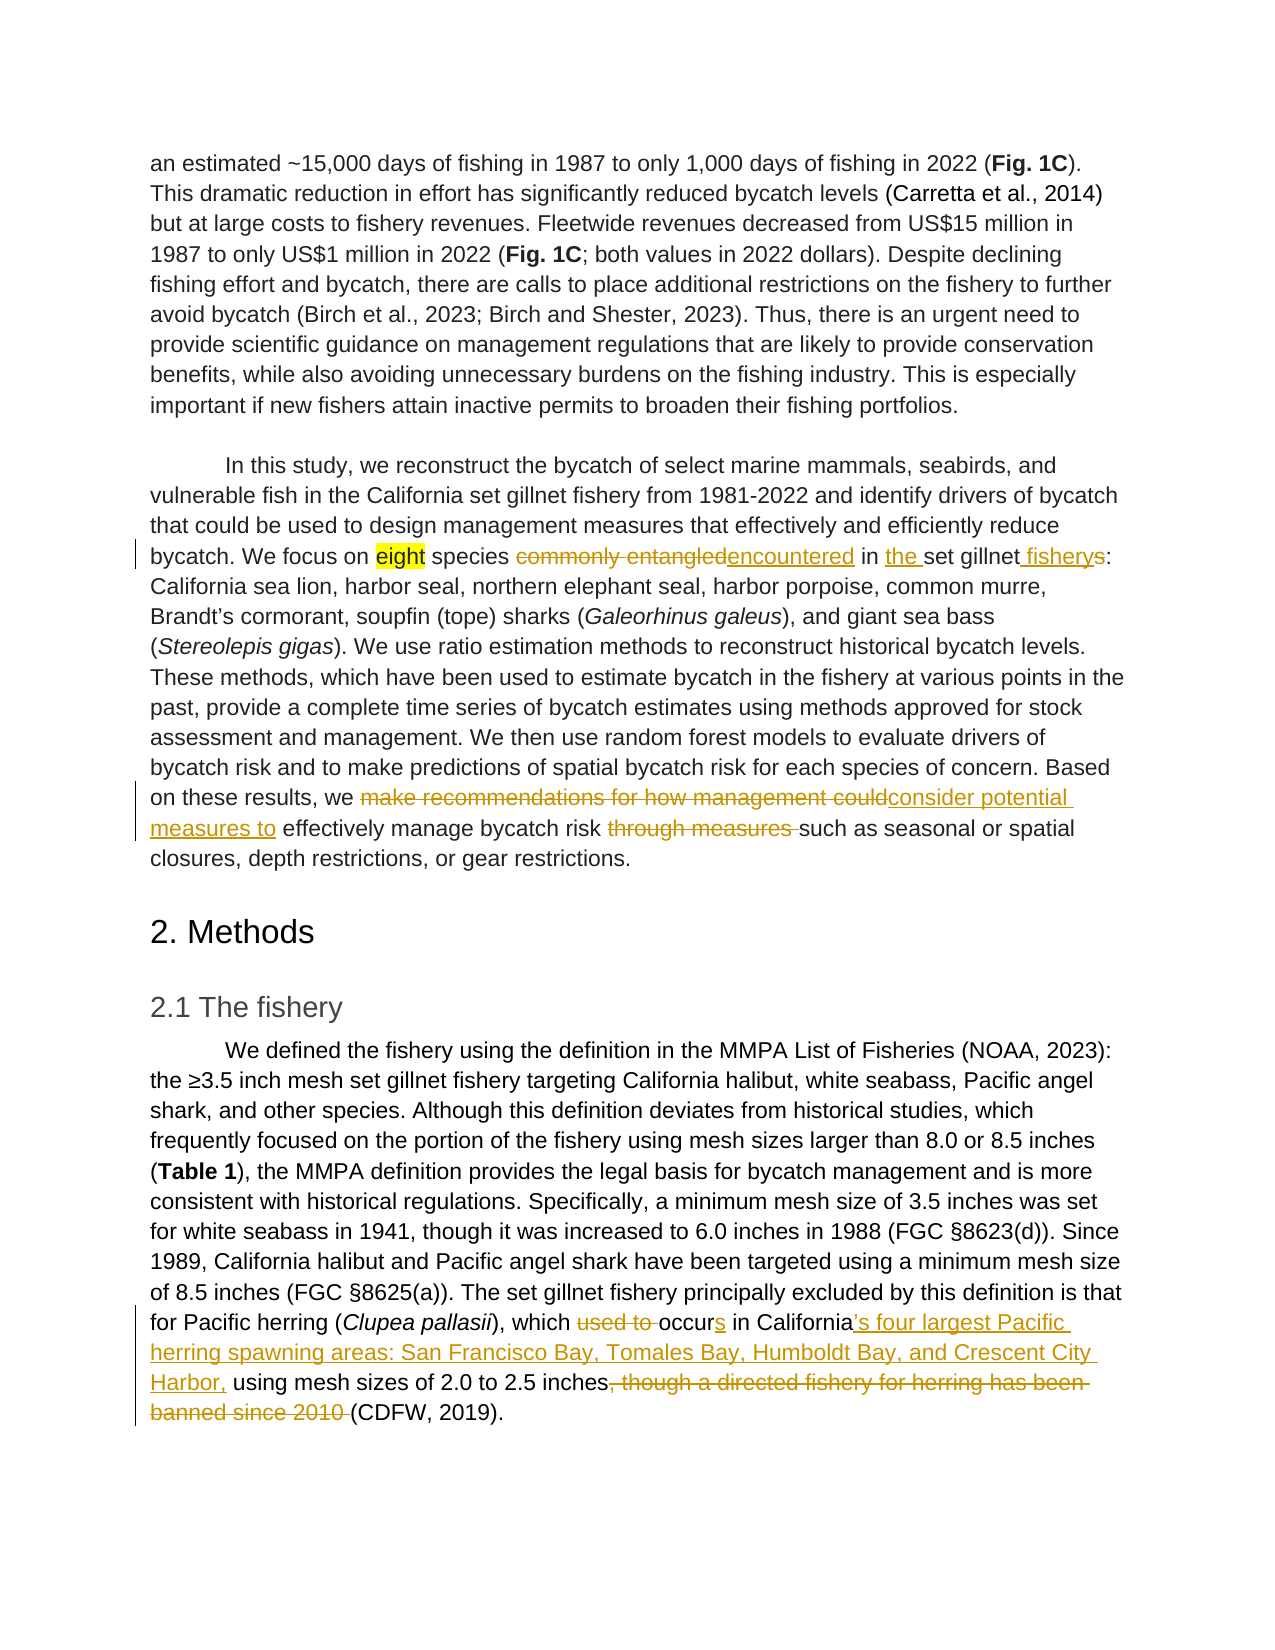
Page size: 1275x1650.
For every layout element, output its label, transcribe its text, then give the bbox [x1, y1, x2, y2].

subtitle 2. Methods [150, 912, 1125, 951]
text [150, 150, 1125, 418]
text We defined the fishery using the definition in the MMPA List of Fisheries (NOAA, 2023): the ≥3.5 inch mesh set gillnet fishery targeting California halibut, white seabass, Pacific angel shark, and other species. Although this definition deviates from historical studies, which frequently focused on the portion of the fishery using mesh sizes larger than 8.0 or 8.5 inches (Table 1), the MMPA definition provides the legal basis for bycatch management and is more consistent with historical regulations. Specifically, a minimum mesh size of 3.5 inches was set for white seabass in 1941, though it was increased to 6.0 inches in 1988 (FGC §8623(d)). Since 1989, California halibut and Pacific angel shark have been targeted using a minimum mesh size of 8.5 inches (FGC §8625(a)). The set gillnet fishery principally excluded by this definition is that for Pacific herring (Clupea pallasii), which occur in California using mesh sizes of 2.0 to 2.5 inches(CDFW, 2019). [150, 1037, 1125, 1426]
text In this study, we reconstruct the bycatch of select marine mammals, seabirds, and vulnerable fish in the California set gillnet fishery from 1981-2022 and identify drivers of bycatch that could be used to design management measures that effectively and efficiently reduce bycatch. We focus on eight species in set gillnet: California sea lion, harbor seal, northern elephant seal, harbor porpoise, common murre, Brandt’s cormorant, soupfin (tope) sharks (Galeorhinus galeus), and giant sea bass (Stereolepis gigas). We use ratio estimation methods to reconstruct historical bycatch levels. These methods, which have been used to estimate bycatch in the fishery at various points in the past, provide a complete time series of bycatch estimates using methods approved for stock assessment and management. We then use random forest models to evaluate drivers of bycatch risk and to make predictions of spatial bycatch risk for each species of concern. Based on these results, we effectively manage bycatch risk such as seasonal or spatial closures, depth restrictions, or gear restrictions. [150, 452, 1125, 871]
subtitle 2.1 The fishery [150, 990, 1125, 1023]
